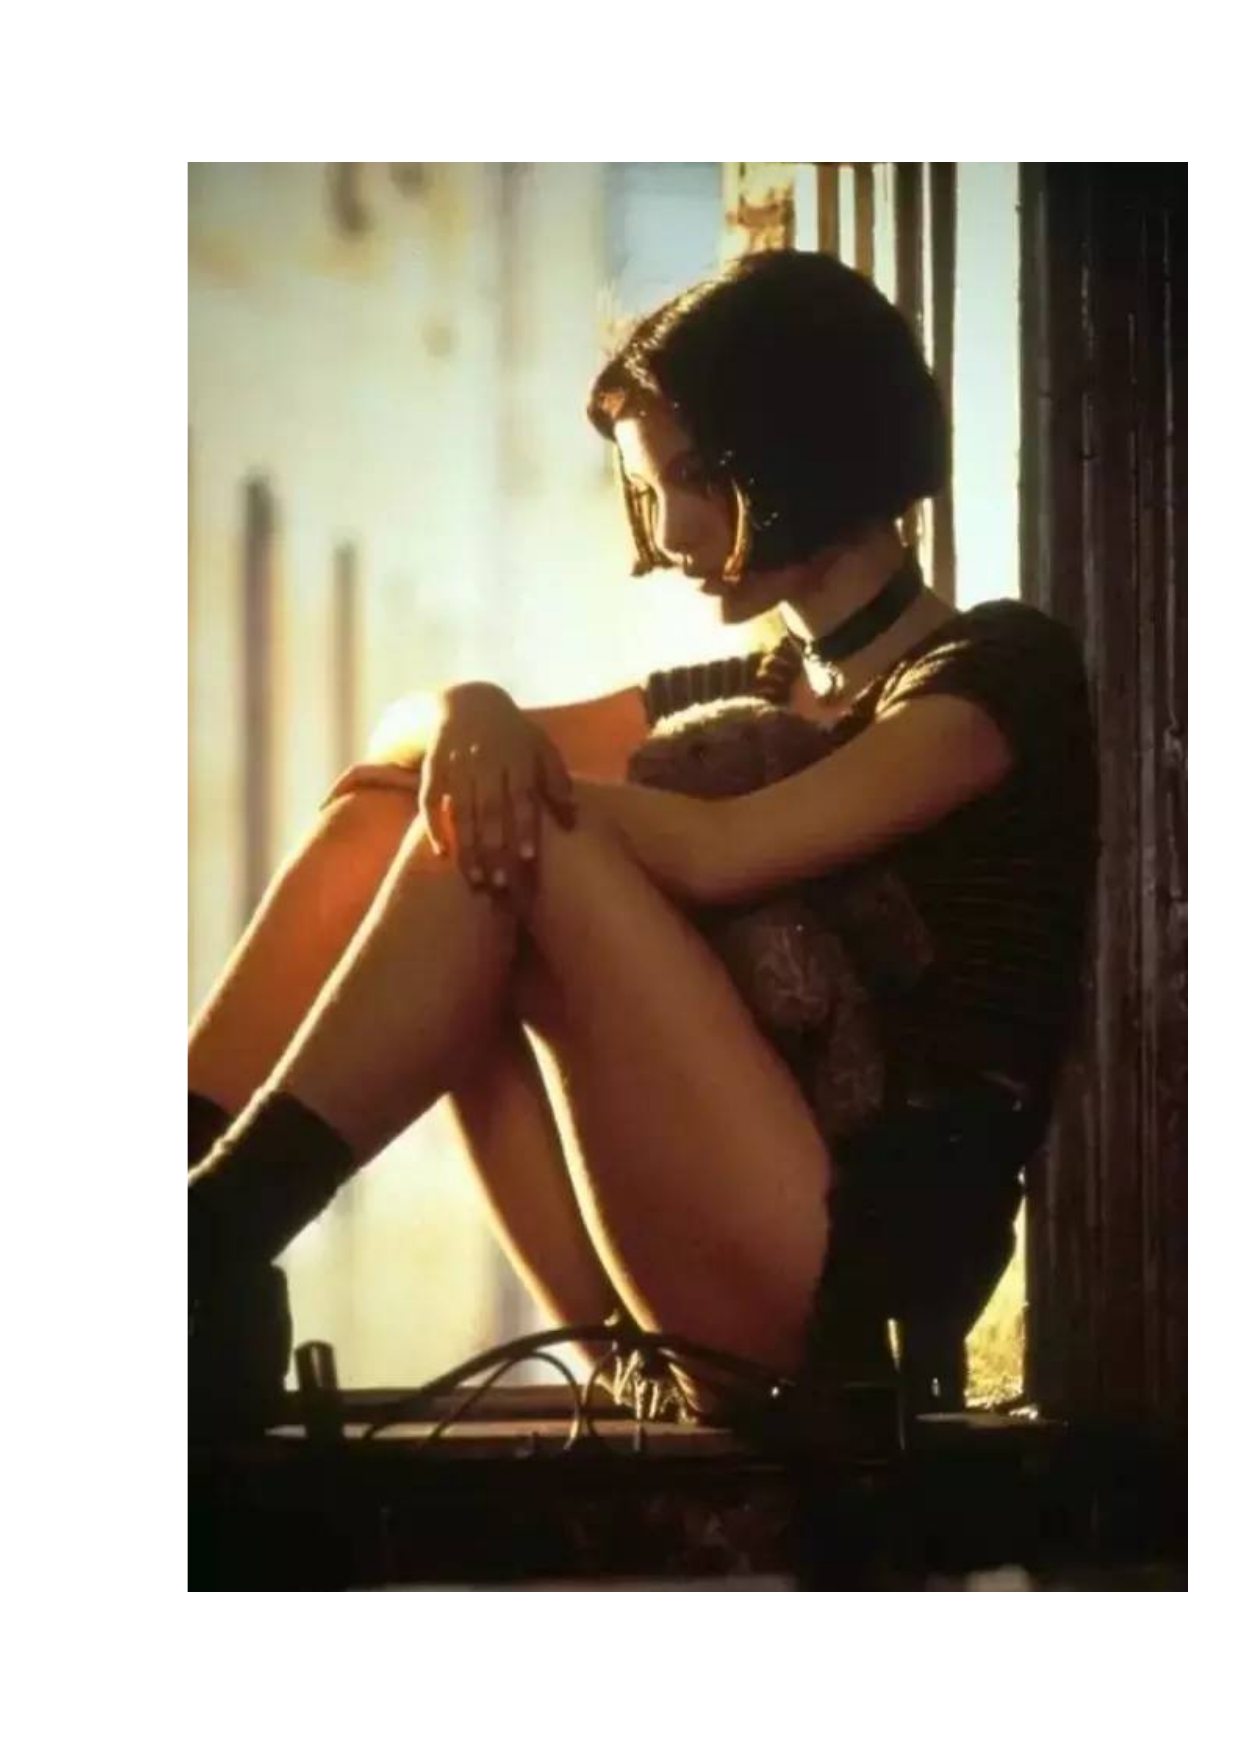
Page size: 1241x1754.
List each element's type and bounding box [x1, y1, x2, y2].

picture [187, 162, 1188, 1592]
